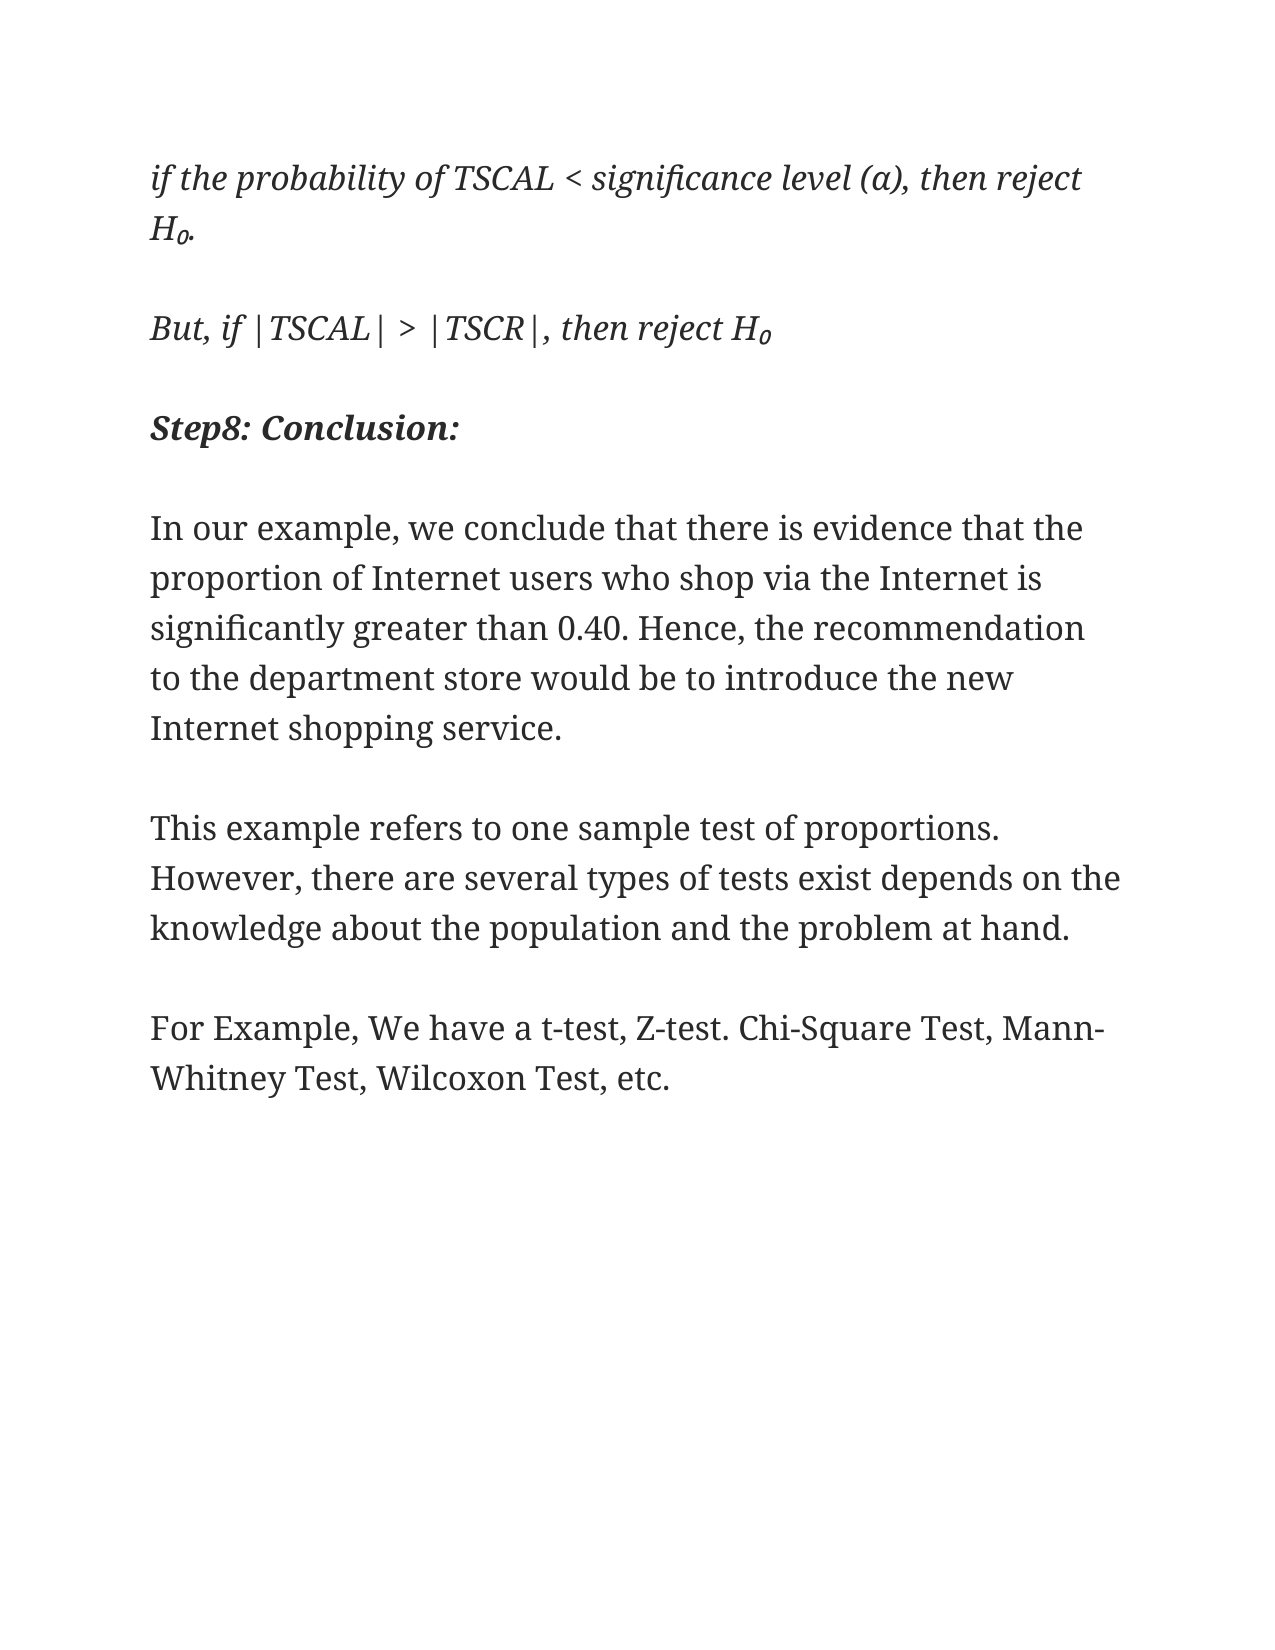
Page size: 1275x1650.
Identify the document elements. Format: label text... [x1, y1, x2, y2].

text For Example, We have a t-test, Z-test. Chi-Square Test, Mann-Whitney Test, Wilcoxon Test, etc. [150, 1000, 1125, 1100]
text In our example, we conclude that there is evidence that the proportion of Internet users who shop via the Internet is significantly greater than 0.40. Hence, the recommendation to the department store would be to introduce the new Internet shopping service. [150, 500, 1125, 750]
text if the probability of TSCAL < significance level (α), then reject H₀. [150, 150, 1125, 250]
text But, if |TSCAL| > |TSCR|, then reject H₀ [150, 300, 1125, 350]
text This example refers to one sample test of proportions. However, there are several types of tests exist depends on the knowledge about the population and the problem at hand. [150, 800, 1125, 950]
text Step8: Conclusion: [150, 400, 1125, 450]
